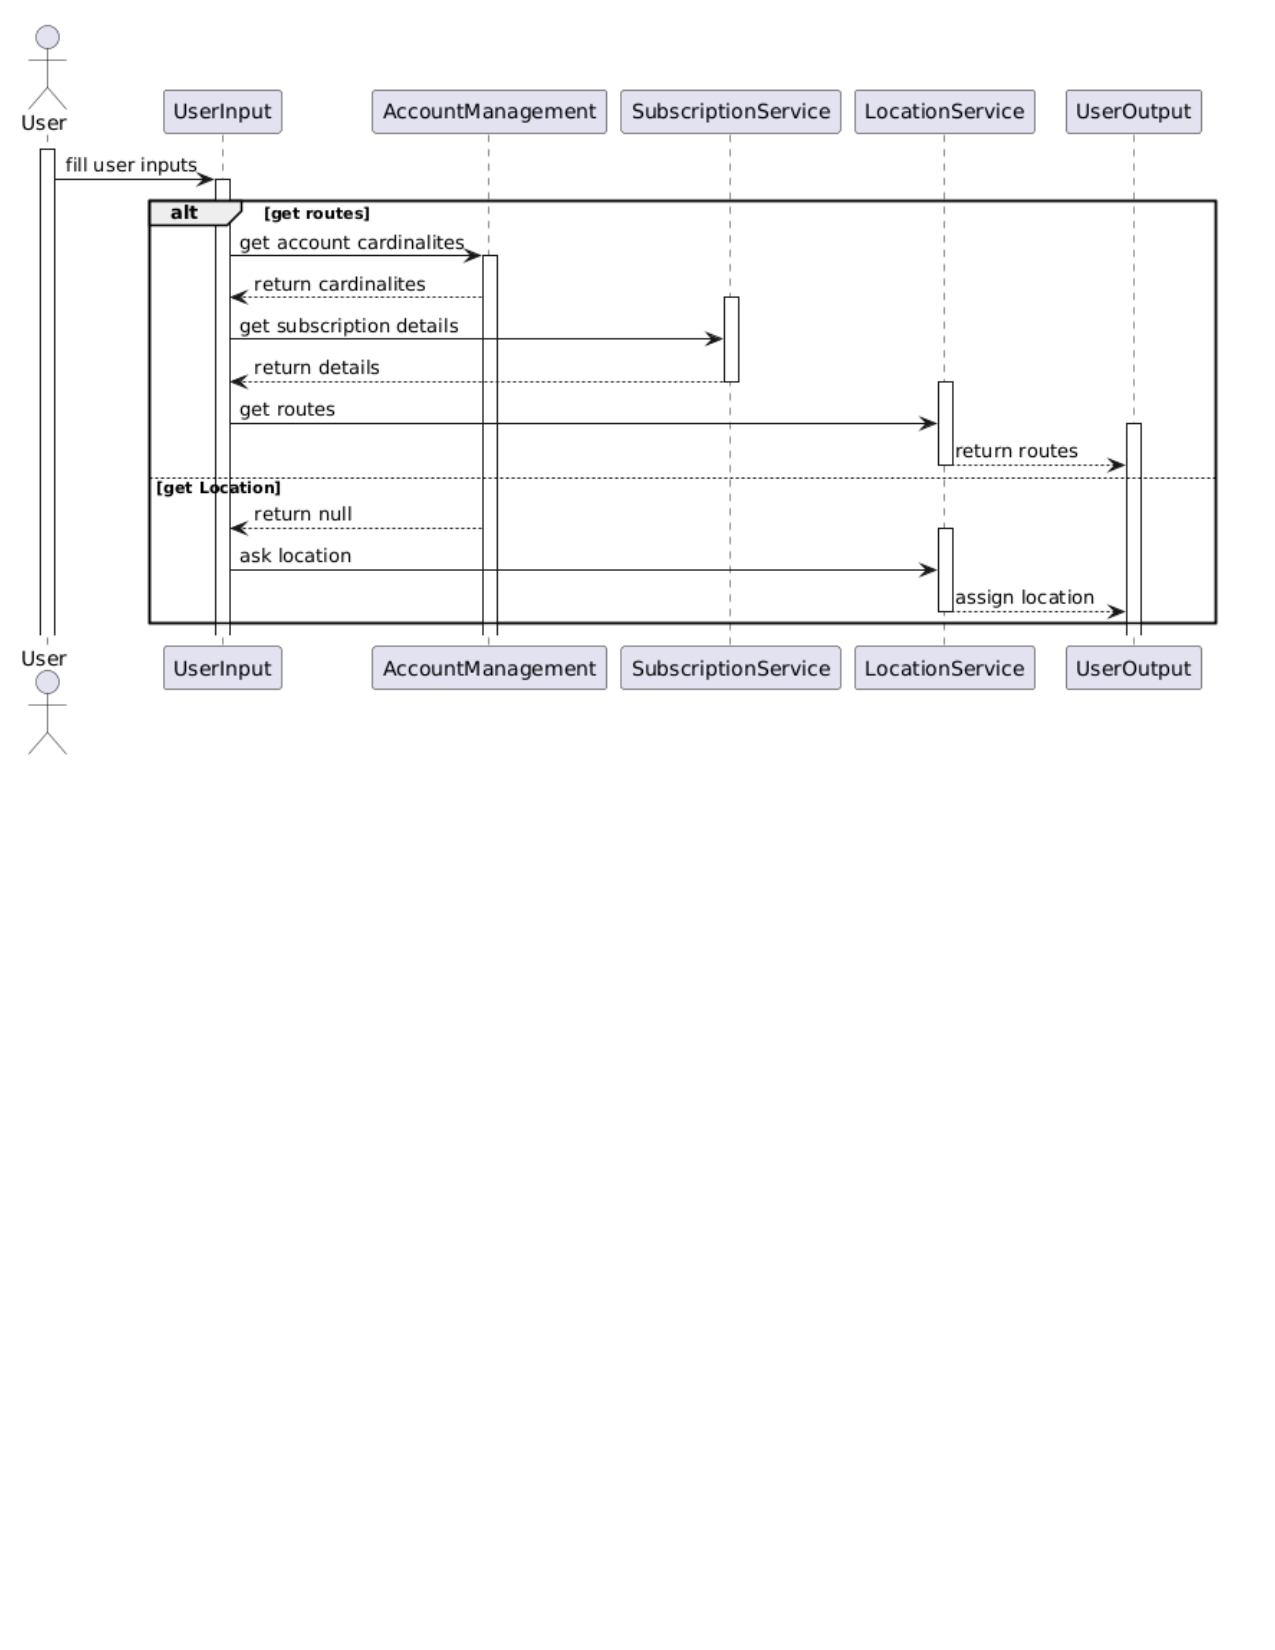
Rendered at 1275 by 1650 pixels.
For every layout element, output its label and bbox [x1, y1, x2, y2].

picture [14, 18, 1224, 762]
